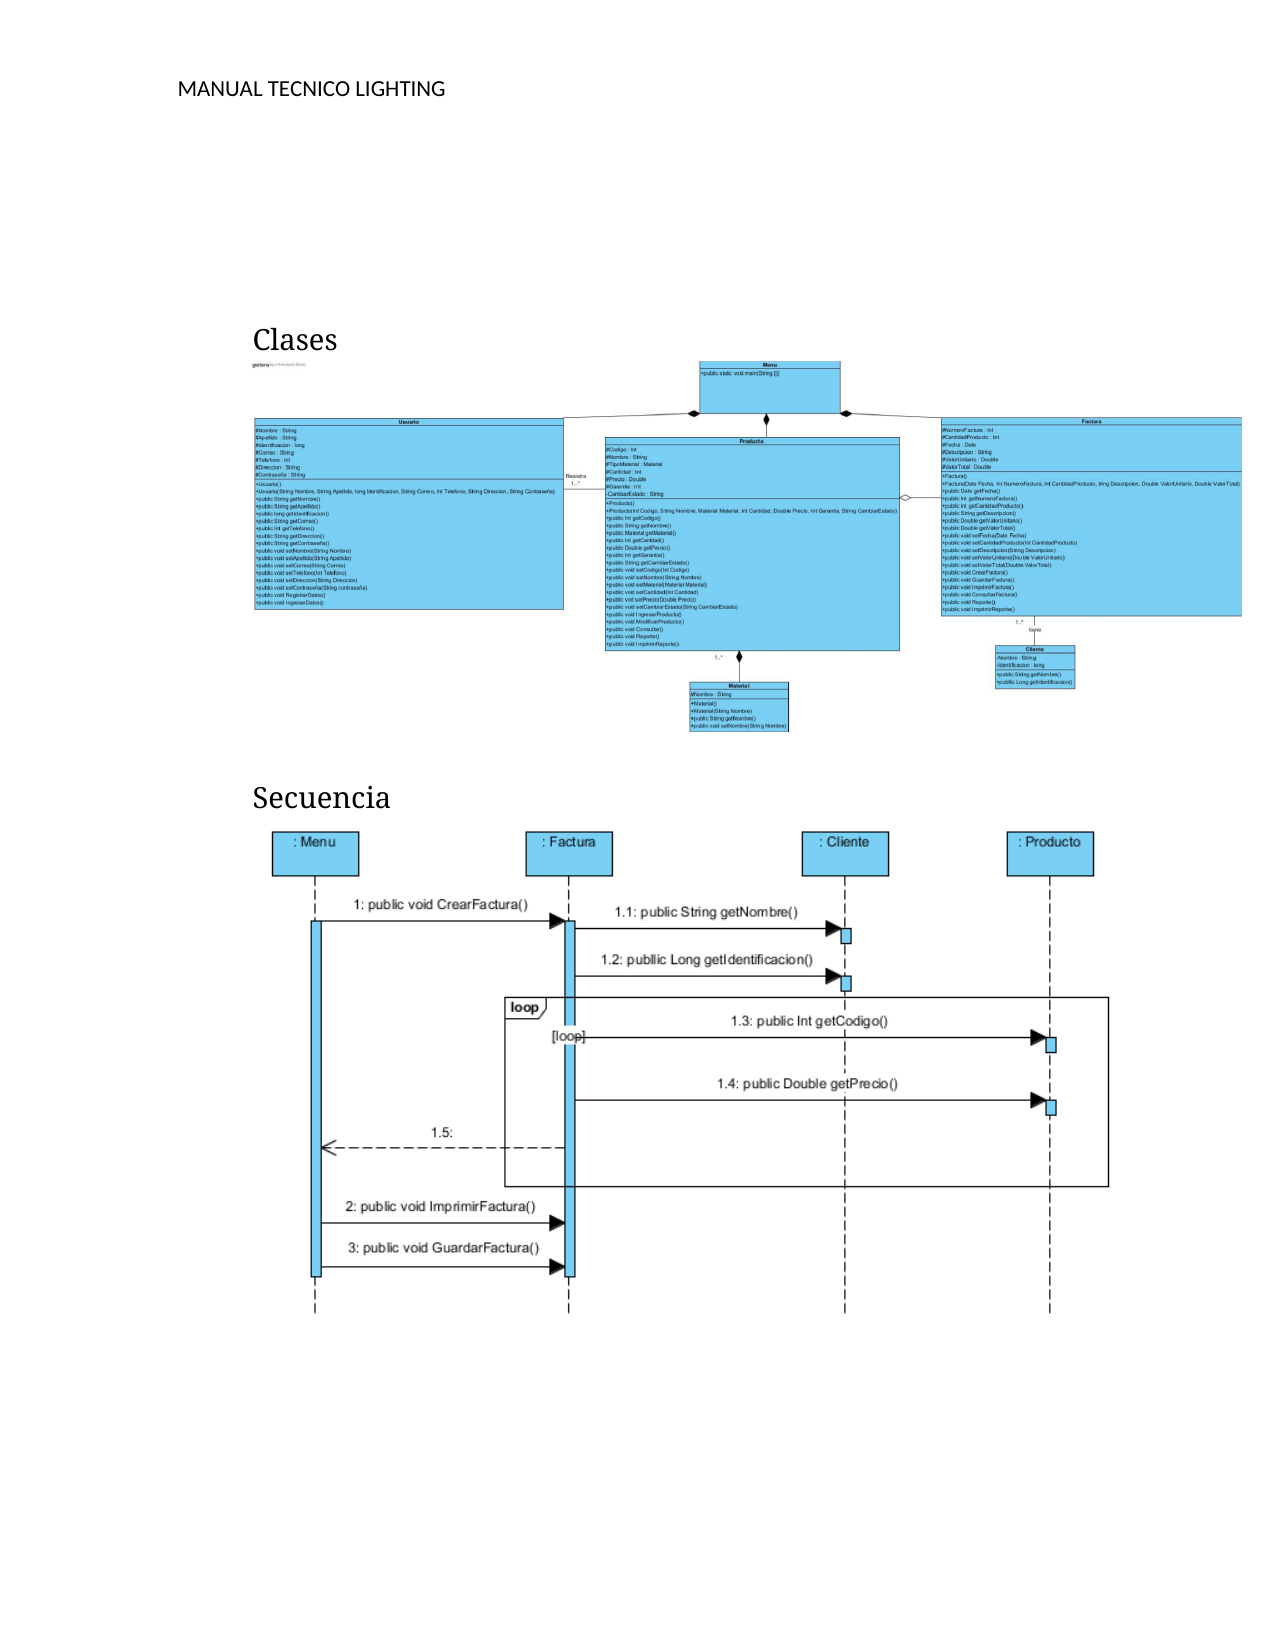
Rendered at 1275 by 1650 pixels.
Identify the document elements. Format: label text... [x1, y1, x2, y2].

picture [252, 361, 1242, 732]
picture [252, 819, 1173, 1334]
list Secuencia [252, 777, 1098, 817]
list Clases [252, 319, 1098, 358]
